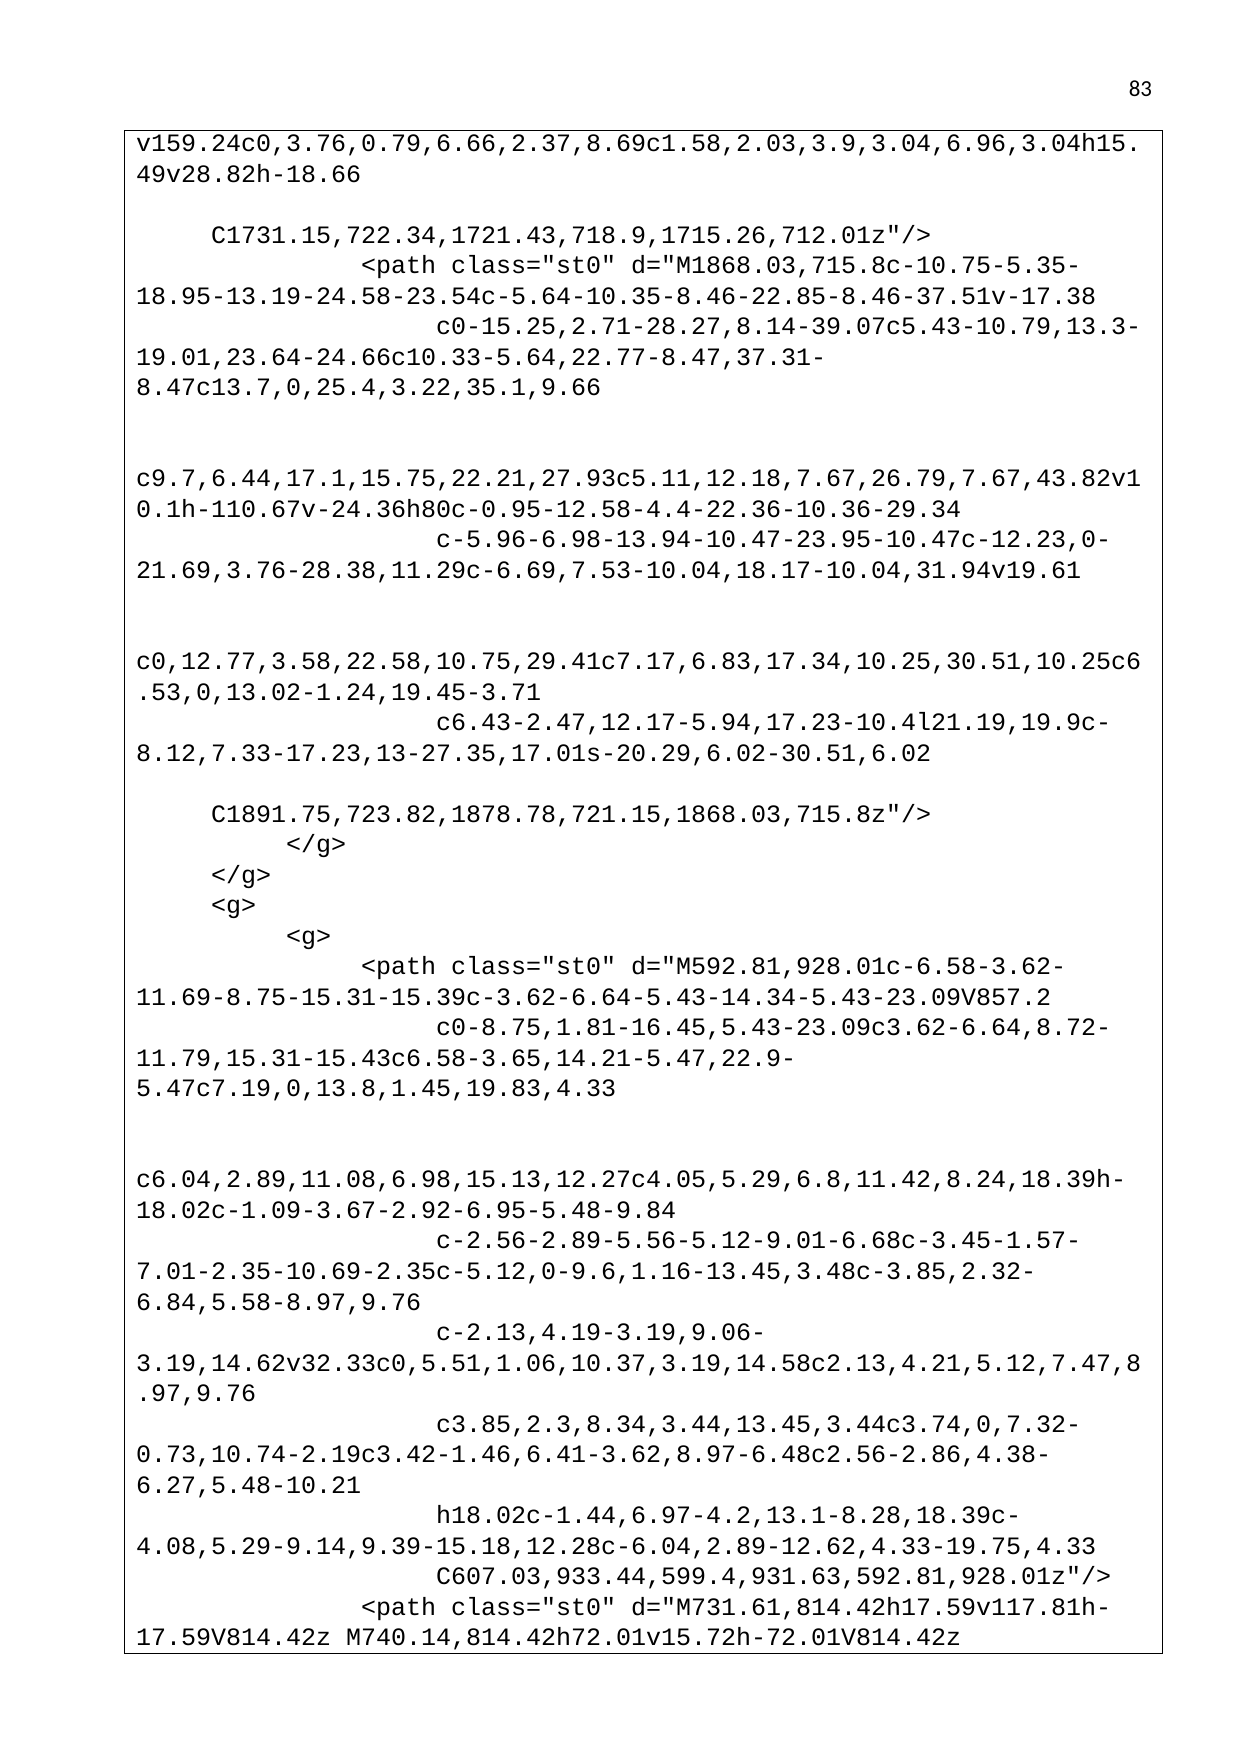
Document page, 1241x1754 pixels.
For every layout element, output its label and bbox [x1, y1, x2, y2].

table_header [125, 131, 1162, 1653]
